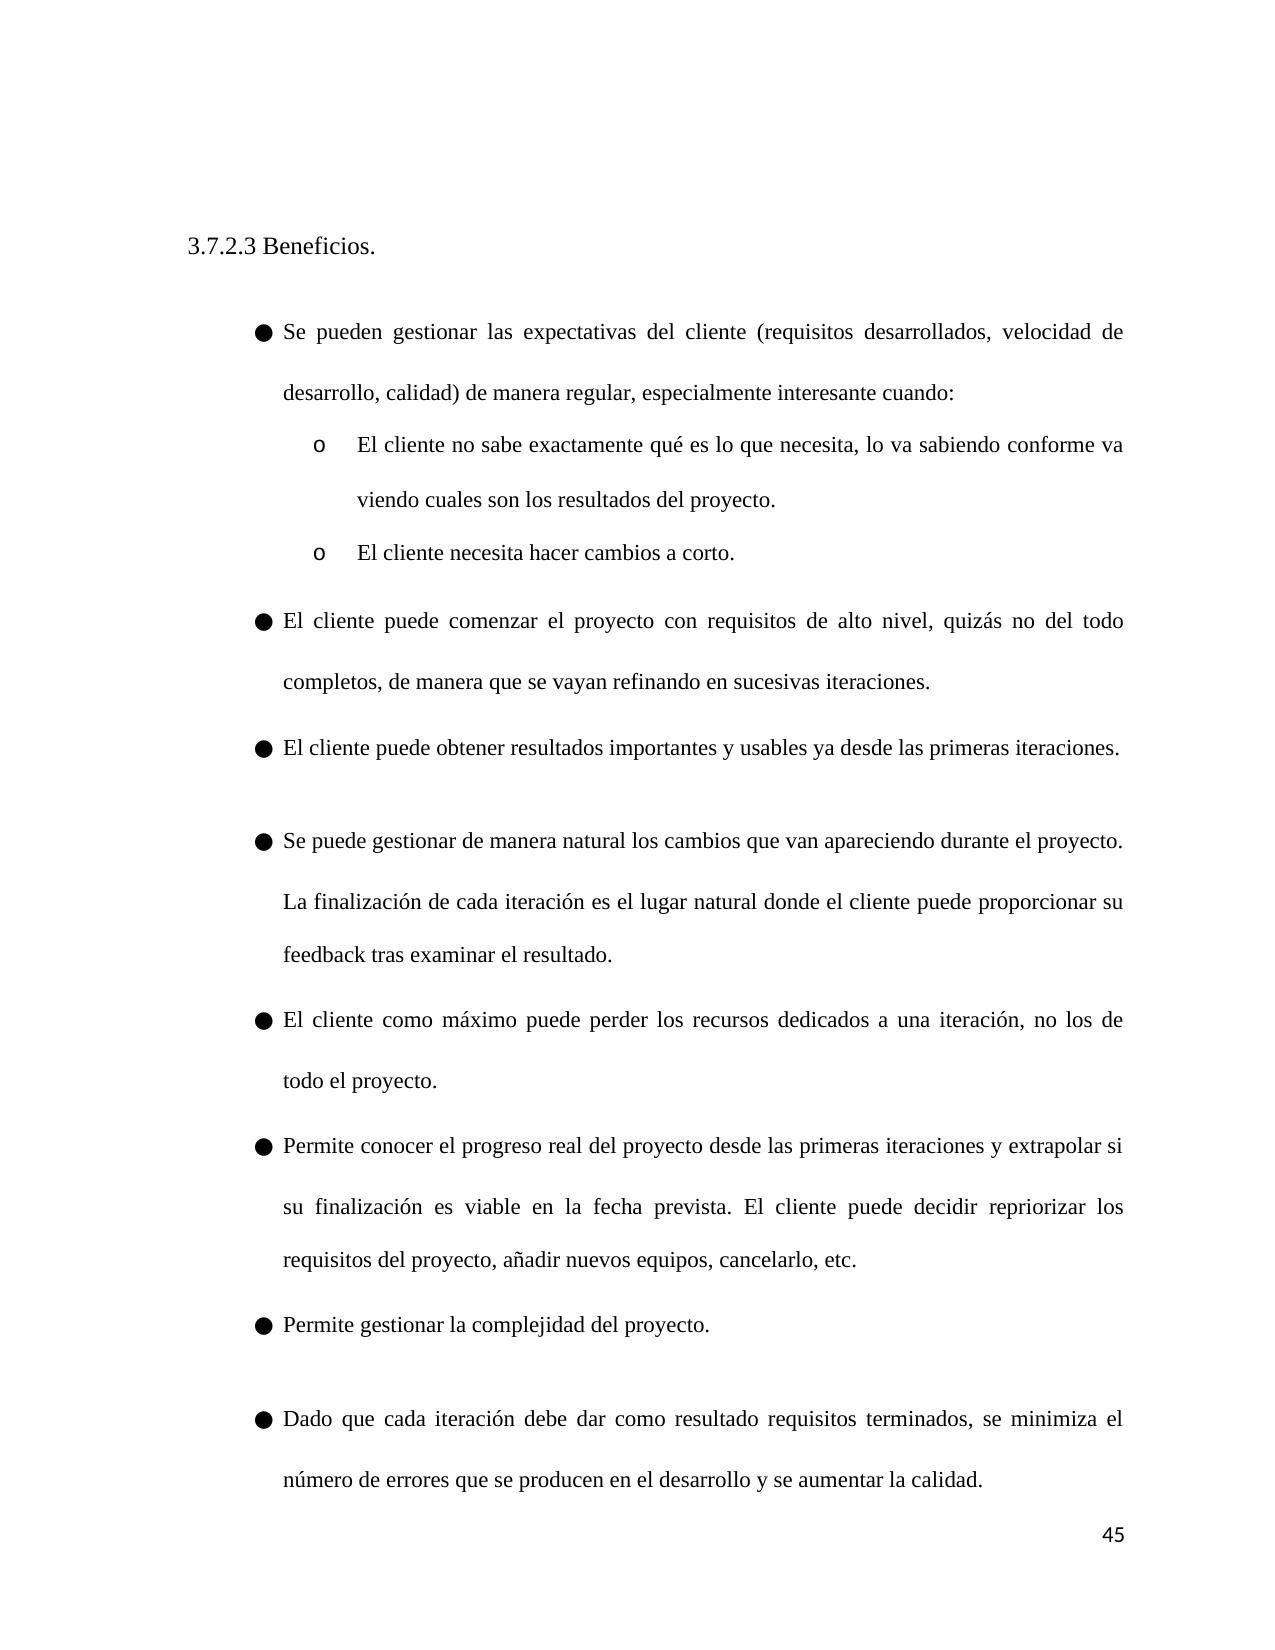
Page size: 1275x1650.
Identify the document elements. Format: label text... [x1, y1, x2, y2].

list Se pueden gestionar las expectativas del cliente (requisitos desarrollados, velocidad de desarrollo, calidad) de manera regular, especialmente interesante cuando: [253, 305, 1125, 405]
list El cliente como máximo puede perder los recursos dedicados a una iteración, no los de todo el proyecto. [253, 994, 1125, 1093]
list Se puede gestionar de manera natural los cambios que van apareciendo durante el proyecto. La finalización de cada iteración es el lugar natural donde el cliente puede proporcionar su feedback tras examinar el resultado. [253, 815, 1125, 967]
list Dado que cada iteración debe dar como resultado requisitos terminados, se minimiza el número de errores que se producen en el desarrollo y se aumentar la calidad. [253, 1392, 1125, 1492]
list El cliente no sabe exactamente qué es lo que necesita, lo va sabiendo conforme va viendo cuales son los resultados del proyecto. [312, 431, 1125, 512]
list El cliente puede obtener resultados importantes y usables ya desde las primeras iteraciones. [253, 721, 1125, 768]
list Permite gestionar la complejidad del proyecto. [253, 1298, 1125, 1346]
subtitle 3.7.2.3 Beneficios. [150, 231, 1125, 260]
list El cliente necesita hacer cambios a corto. [312, 538, 1125, 567]
list Permite conocer el progreso real del proyecto desde las primeras iteraciones y extrapolar si su finalización es viable en la fecha prevista. El cliente puede decidir repriorizar los requisitos del proyecto, añadir nuevos equipos, cancelarlo, etc. [253, 1120, 1125, 1272]
list El cliente puede comenzar el proyecto con requisitos de alto nivel, quizás no del todo completos, de manera que se vayan refinando en sucesivas iteraciones. [253, 595, 1125, 695]
